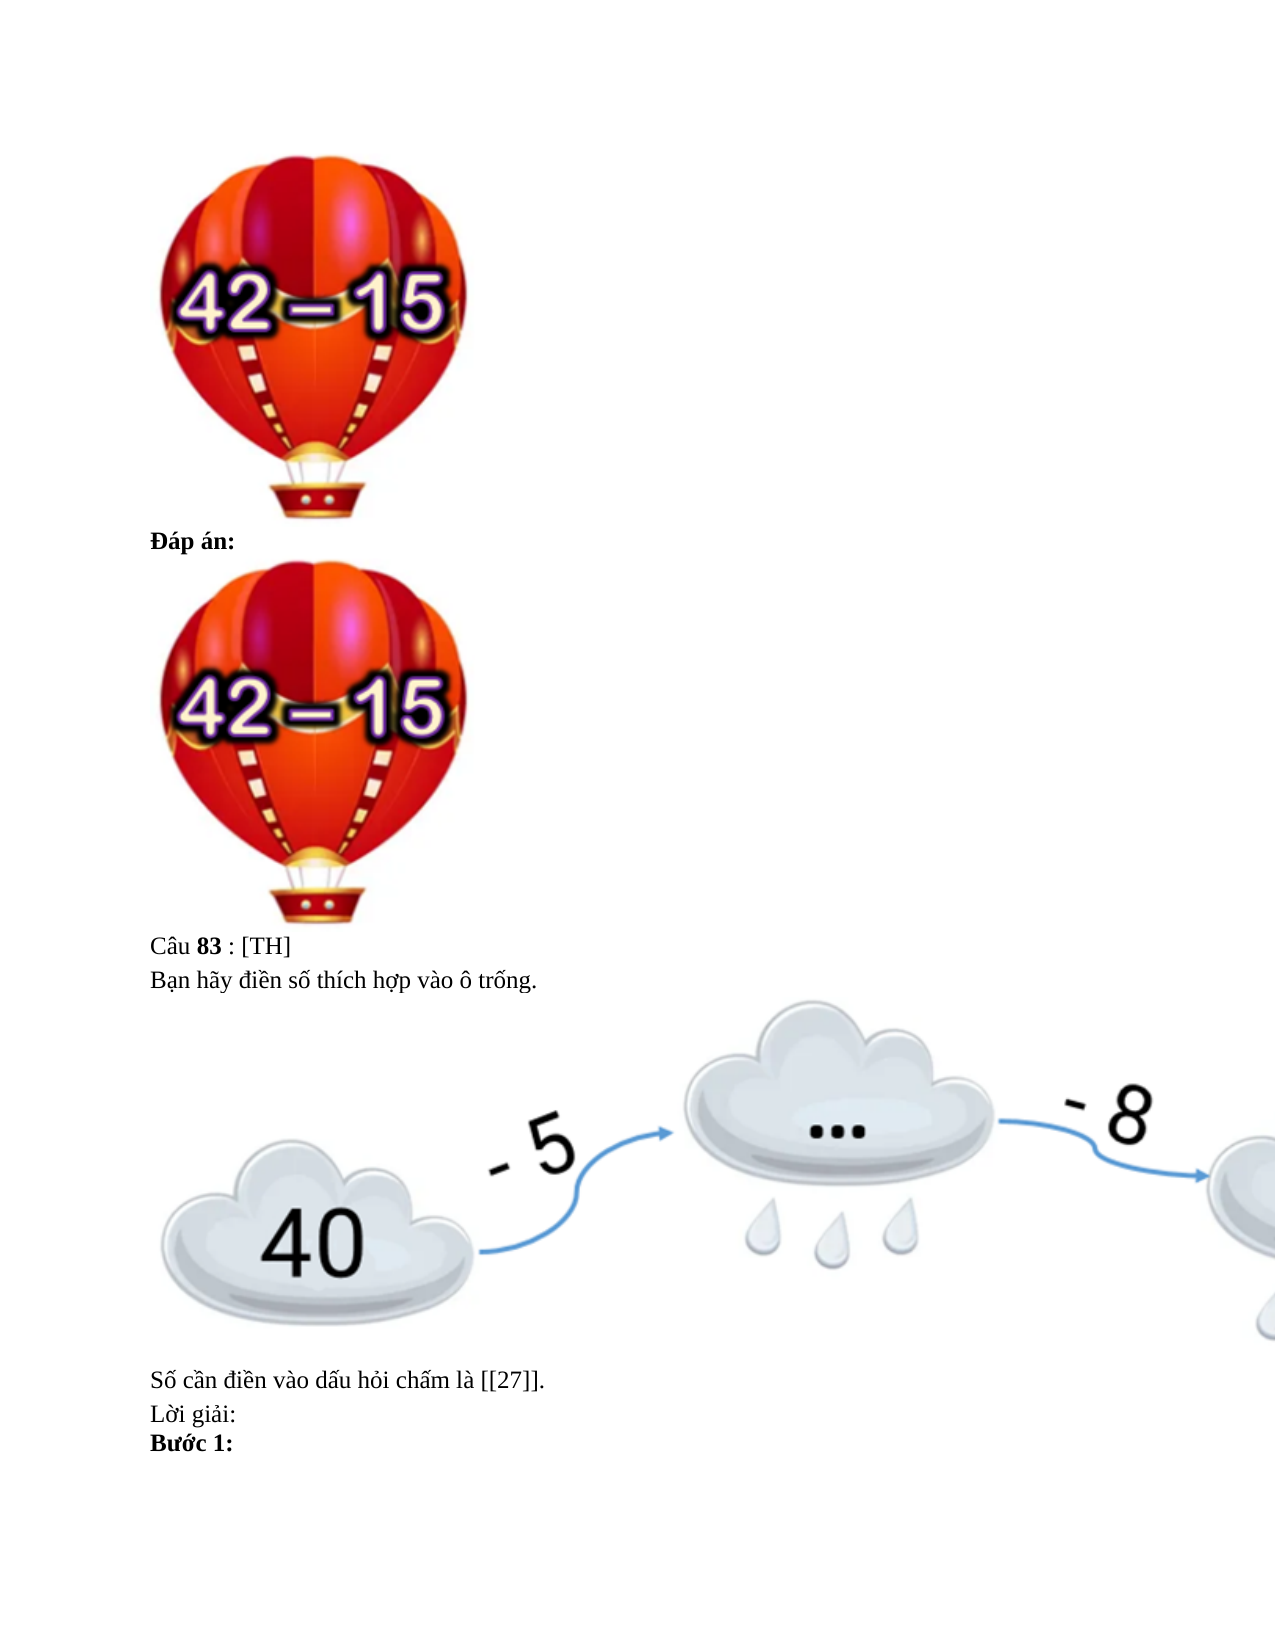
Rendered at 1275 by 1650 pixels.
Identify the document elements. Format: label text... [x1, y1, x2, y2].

picture [150, 555, 481, 932]
picture [150, 150, 481, 527]
text Bạn hãy điền số thích hợp vào ô trống. Số cần điền vào dấu hỏi chấm là [[27]]. [150, 965, 1125, 993]
text Câu 83 : [TH] [150, 931, 1125, 960]
picture [150, 993, 1275, 1366]
text Lời giải: [150, 1399, 1125, 1428]
text Bạn hãy điền số thích hợp vào ô trống. Số cần điền vào dấu hỏi chấm là [[27]]. [150, 1366, 1125, 1394]
text Bước 1: [150, 1428, 1125, 1456]
